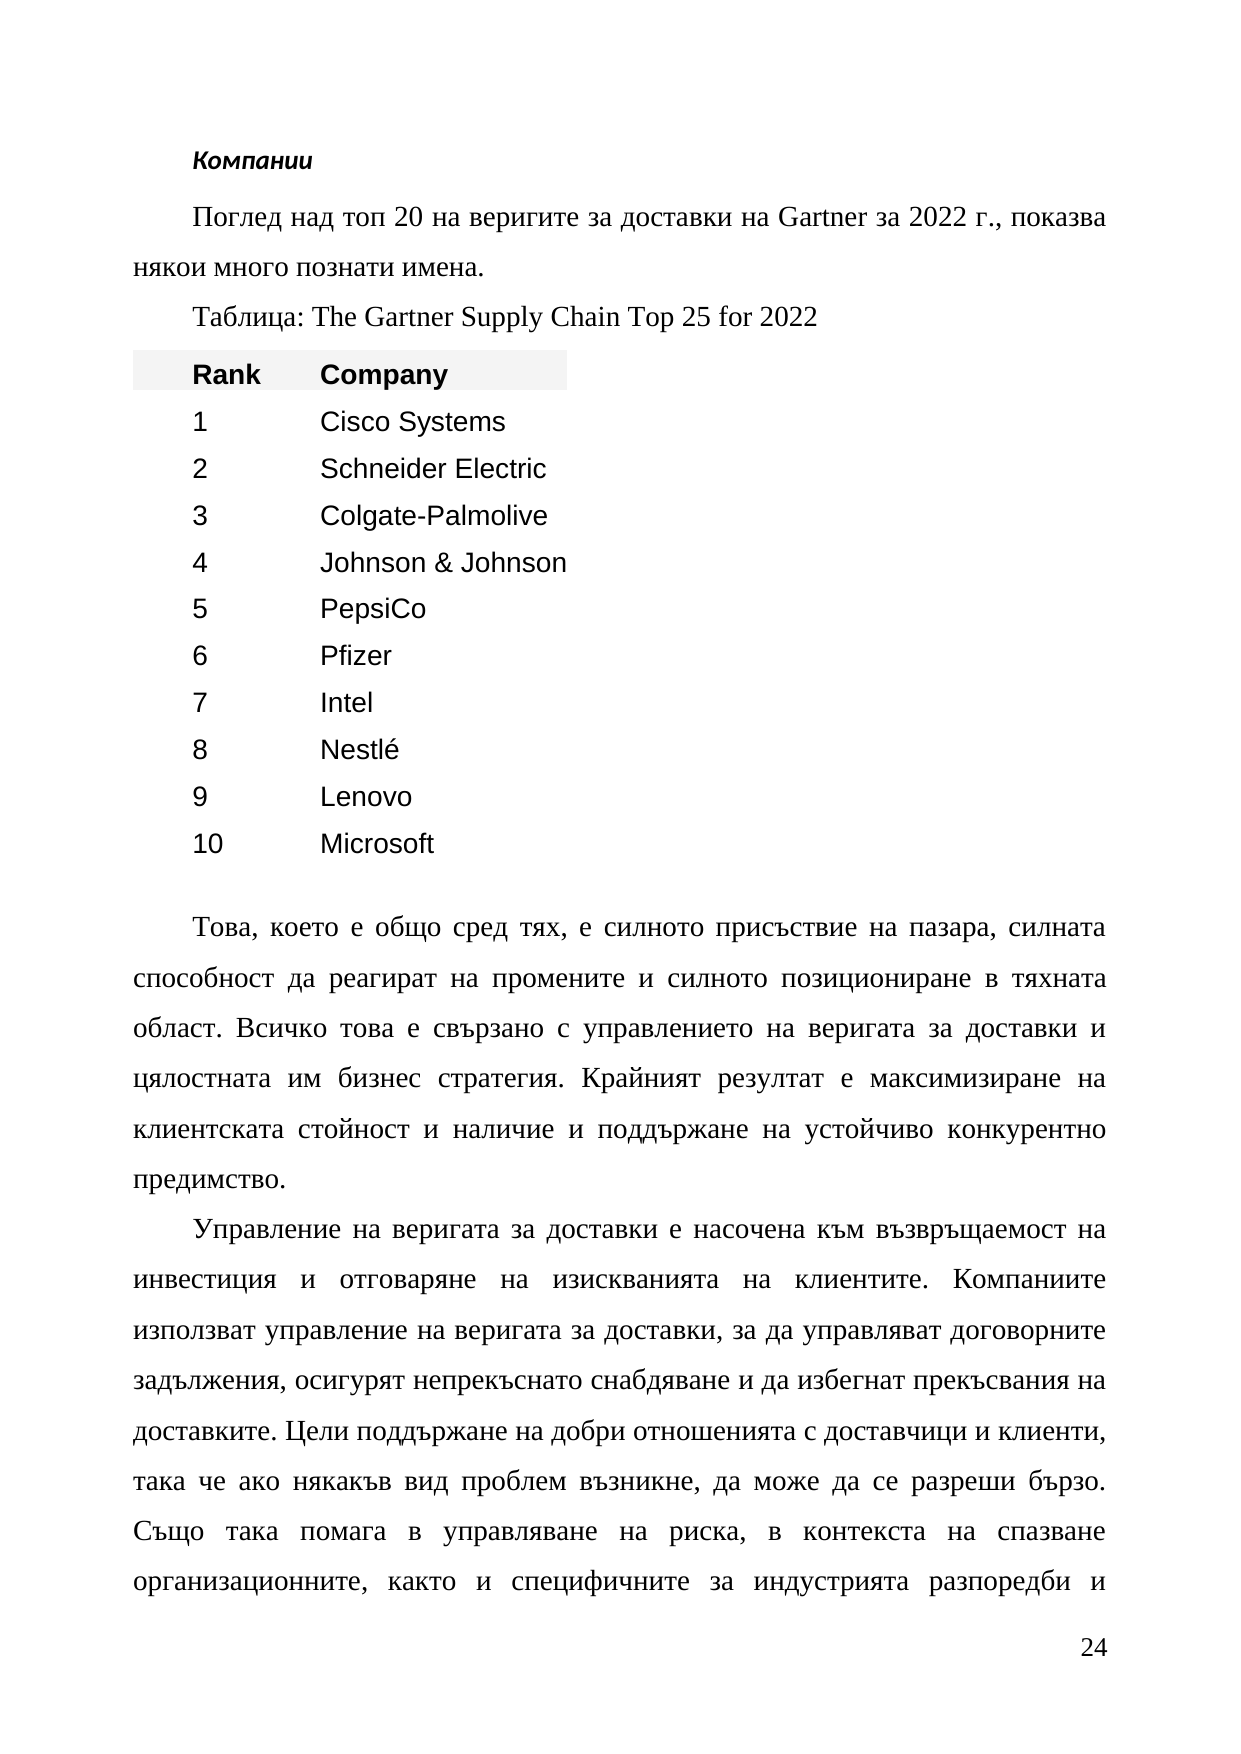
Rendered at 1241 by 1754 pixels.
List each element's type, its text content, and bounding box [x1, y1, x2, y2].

table_cell Intel [261, 672, 567, 718]
table_cell Schneider Electric [261, 437, 567, 484]
table_cell 10 [133, 812, 261, 859]
subtitle Компании [133, 143, 1107, 176]
table_cell 6 [133, 625, 261, 672]
table_cell Colgate-Palmolive [261, 484, 567, 531]
table_header Company [261, 350, 567, 390]
table_cell Pfizer [261, 625, 567, 672]
table_cell Johnson & Johnson [261, 531, 567, 578]
table_cell PepsiCo [261, 578, 567, 625]
table_cell 9 [133, 765, 261, 812]
text Таблица: The Gartner Supply Chain Top 25 for 2022 [133, 299, 1107, 333]
table_cell 4 [133, 531, 261, 578]
table_header Rank [133, 350, 261, 390]
table_cell 3 [133, 484, 261, 531]
table_cell 7 [133, 672, 261, 718]
table_cell 1 [133, 390, 261, 437]
table_cell Nestlé [261, 719, 567, 765]
table_cell Cisco Systems [261, 390, 567, 437]
table_cell Microsoft [261, 812, 567, 859]
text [133, 1211, 1107, 1597]
table_cell 8 [133, 719, 261, 765]
text Поглед над топ 20 на веригите за доставки на Gartner за 2022 г., показва някои много познати имена. [133, 199, 1107, 283]
table_cell 2 [133, 437, 261, 484]
text Това, което е общо сред тях, е силното присъствие на пазара, силната способност да реагират на промените и силното позициониране в тяхната област. Всичко това е свързано с управлението на веригата за доставки и цялостната им бизнес стратегия. Крайният резултат е максимизиране на клиентската стойност и наличие и поддържане на устойчиво конкурентно предимство. [133, 909, 1107, 1194]
table_cell 5 [133, 578, 261, 625]
table_cell Lenovo [261, 765, 567, 812]
